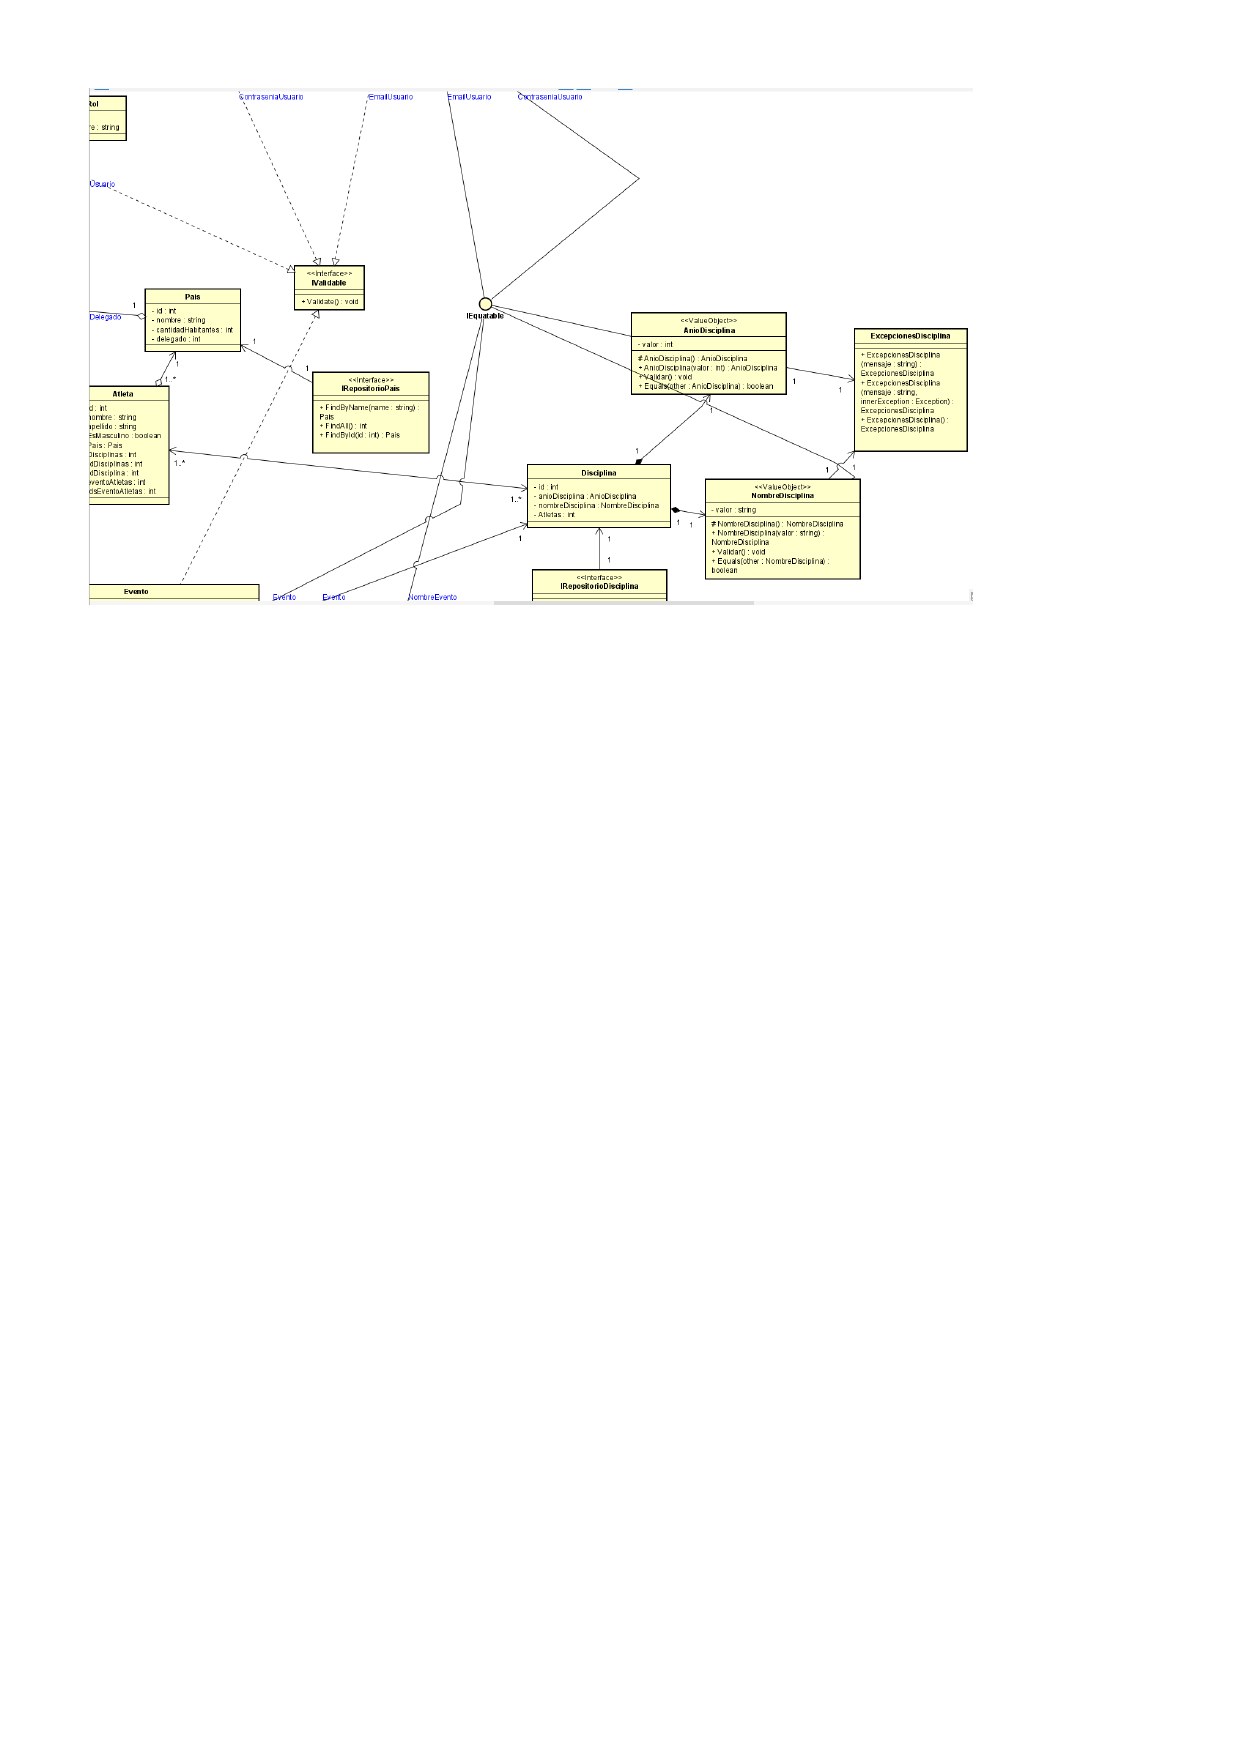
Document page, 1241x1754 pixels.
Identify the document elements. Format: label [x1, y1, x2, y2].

picture [88, 88, 973, 605]
